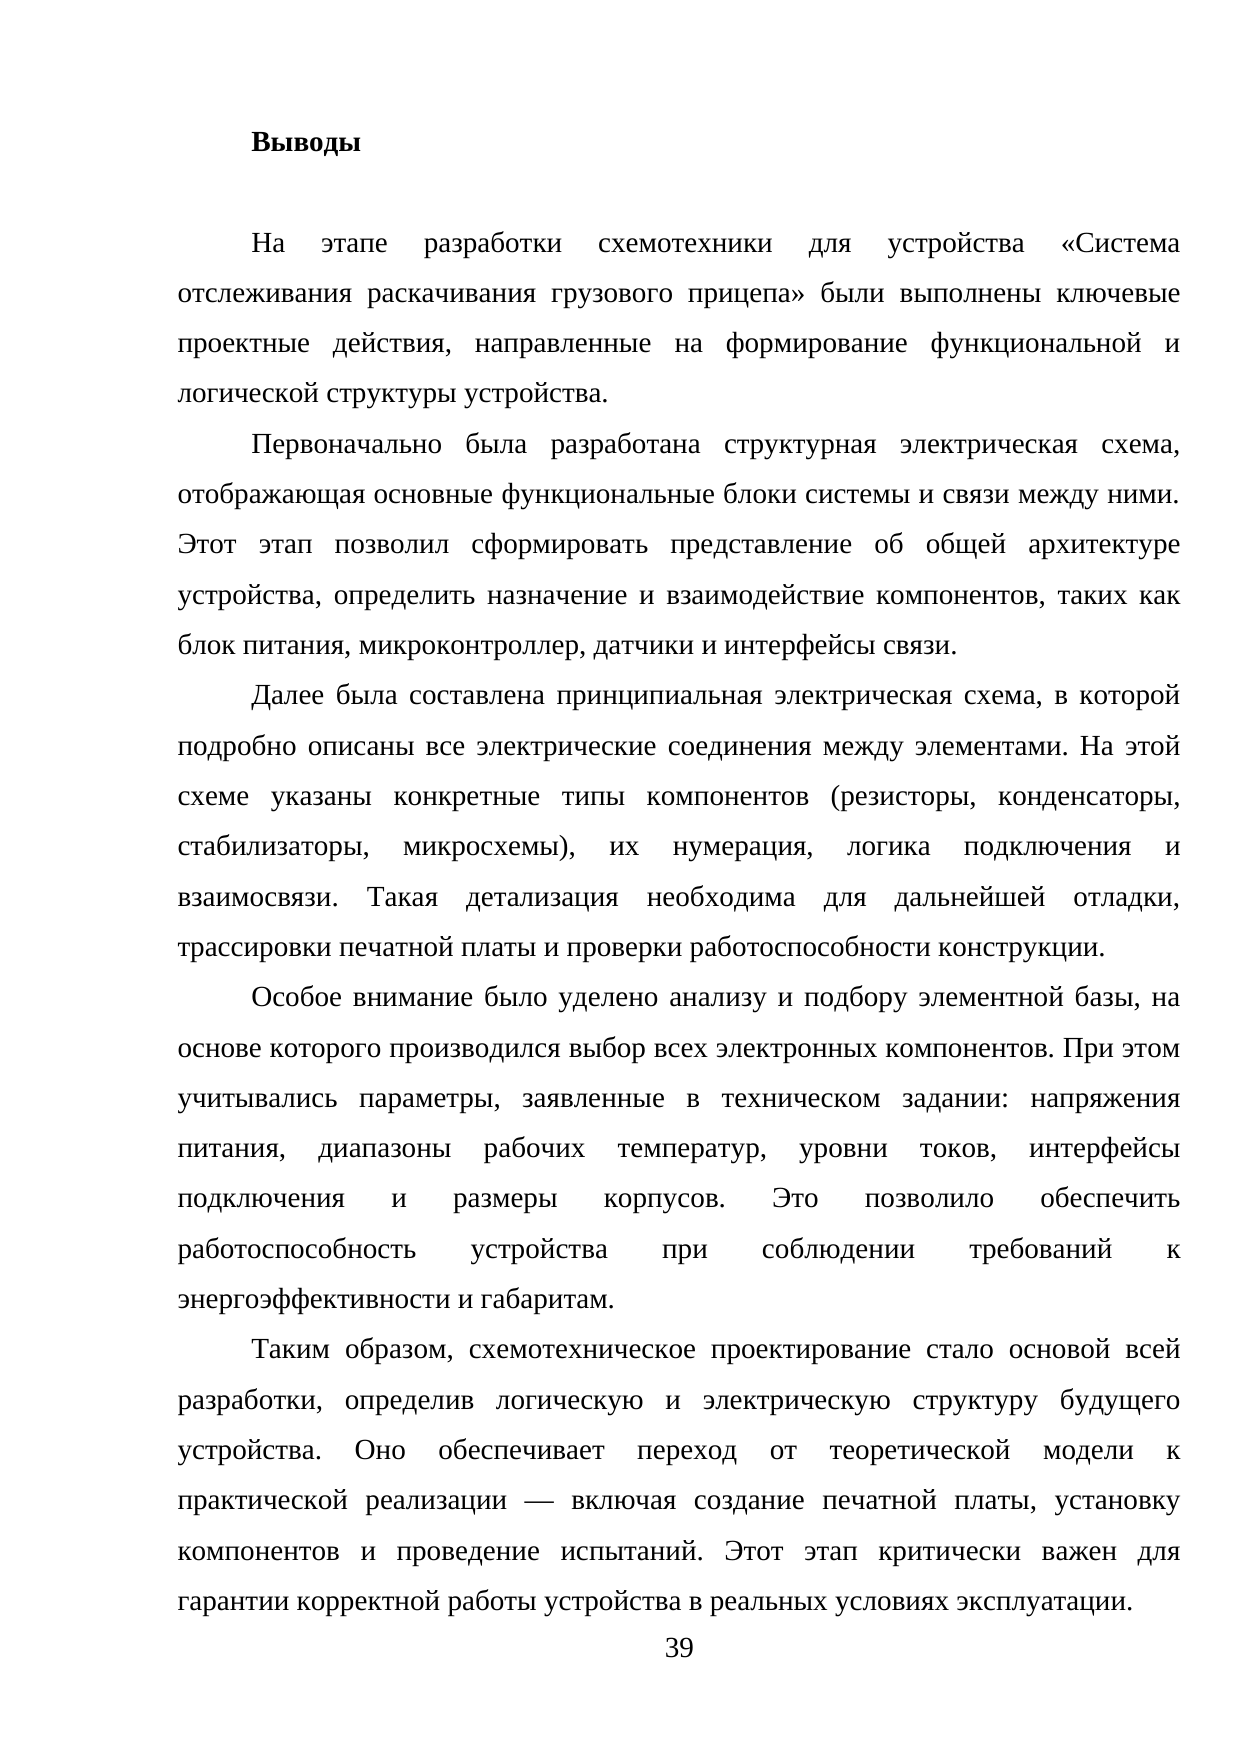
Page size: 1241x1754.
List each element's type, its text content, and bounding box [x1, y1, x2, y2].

text Далее была составлена принципиальная электрическая схема, в которой подробно описаны все электрические соединения между элементами. На этой схеме указаны конкретные типы компонентов (резисторы, конденсаторы, стабилизаторы, микросхемы), их нумерация, логика подключения и взаимосвязи. Такая детализация необходима для дальнейшей отладки, трассировки печатной платы и проверки работоспособности конструкции. [177, 677, 1181, 963]
text Первоначально была разработана структурная электрическая схема, отображающая основные функциональные блоки системы и связи между ними. Этот этап позволил сформировать представление об общей архитектуре устройства, определить назначение и взаимодействие компонентов, таких как блок питания, микроконтроллер, датчики и интерфейсы связи. [177, 426, 1181, 661]
subtitle Выводы [251, 124, 1181, 158]
text Особое внимание было уделено анализу и подбору элементной базы, на основе которого производился выбор всех электронных компонентов. При этом учитывались параметры, заявленные в техническом задании: напряжения питания, диапазоны рабочих температур, уровни токов, интерфейсы подключения и размеры корпусов. Это позволило обеспечить работоспособность устройства при соблюдении требований к энергоэффективности и габаритам. [177, 979, 1181, 1315]
text На этапе разработки схемотехники для устройства «Система отслеживания раскачивания грузового прицепа» были выполнены ключевые проектные действия, направленные на формирование функциональной и логической структуры устройства. [177, 225, 1181, 409]
text Таким образом, схемотехническое проектирование стало основой всей разработки, определив логическую и электрическую структуру будущего устройства. Оно обеспечивает переход от теоретической модели к практической реализации — включая создание печатной платы, установку компонентов и проведение испытаний. Этот этап критически важен для гарантии корректной работы устройства в реальных условиях эксплуатации. [177, 1332, 1181, 1617]
